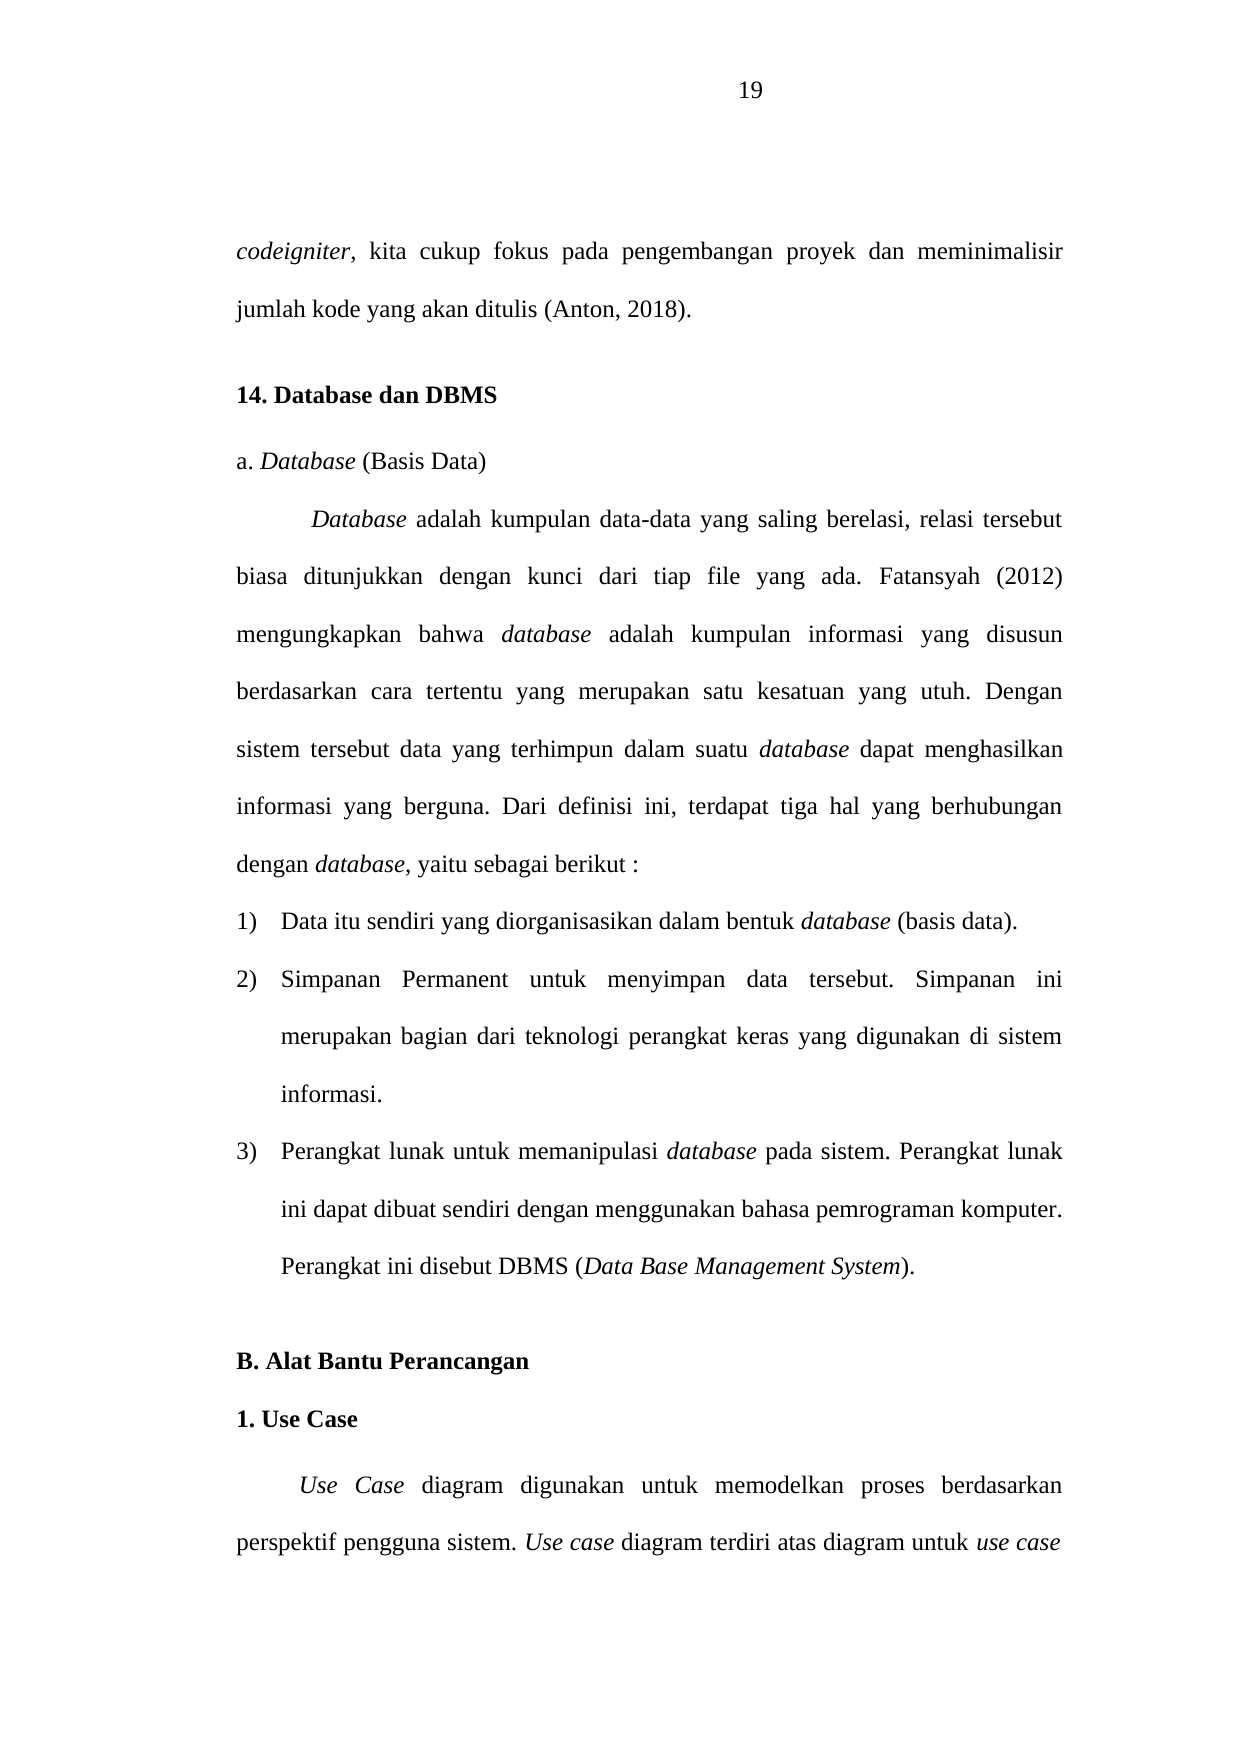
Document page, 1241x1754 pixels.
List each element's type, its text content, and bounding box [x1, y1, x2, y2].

list Simpanan Permanent untuk menyimpan data tersebut. Simpanan ini merupakan bagian dari teknologi perangkat keras yang digunakan di sistem informasi. [236, 964, 1063, 1107]
subtitle Database dan DBMS [236, 380, 1063, 409]
list Data itu sendiri yang diorganisasikan dalam bentuk database (basis data). [236, 906, 1063, 935]
subtitle Use Case [236, 1404, 1063, 1433]
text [236, 1470, 1063, 1556]
text Database adalah kumpulan data-data yang saling berelasi, relasi tersebut biasa ditunjukkan dengan kunci dari tiap file yang ada. Fatansyah (2012) mengungkapkan bahwa database adalah kumpulan informasi yang disusun berdasarkan cara tertentu yang merupakan satu kesatuan yang utuh. Dengan sistem tersebut data yang terhimpun dalam suatu database dapat menghasilkan informasi yang berguna. Dari definisi ini, terdapat tiga hal yang berhubungan dengan database, yaitu sebagai berikut : [236, 504, 1063, 877]
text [236, 236, 1063, 322]
list Database (Basis Data) [236, 446, 1063, 475]
subtitle Alat Bantu Perancangan [236, 1346, 1063, 1375]
list Perangkat lunak untuk memanipulasi database pada sistem. Perangkat lunak ini dapat dibuat sendiri dengan menggunakan bahasa pemrograman komputer. Perangkat ini disebut DBMS (Data Base Management System). [236, 1136, 1063, 1280]
